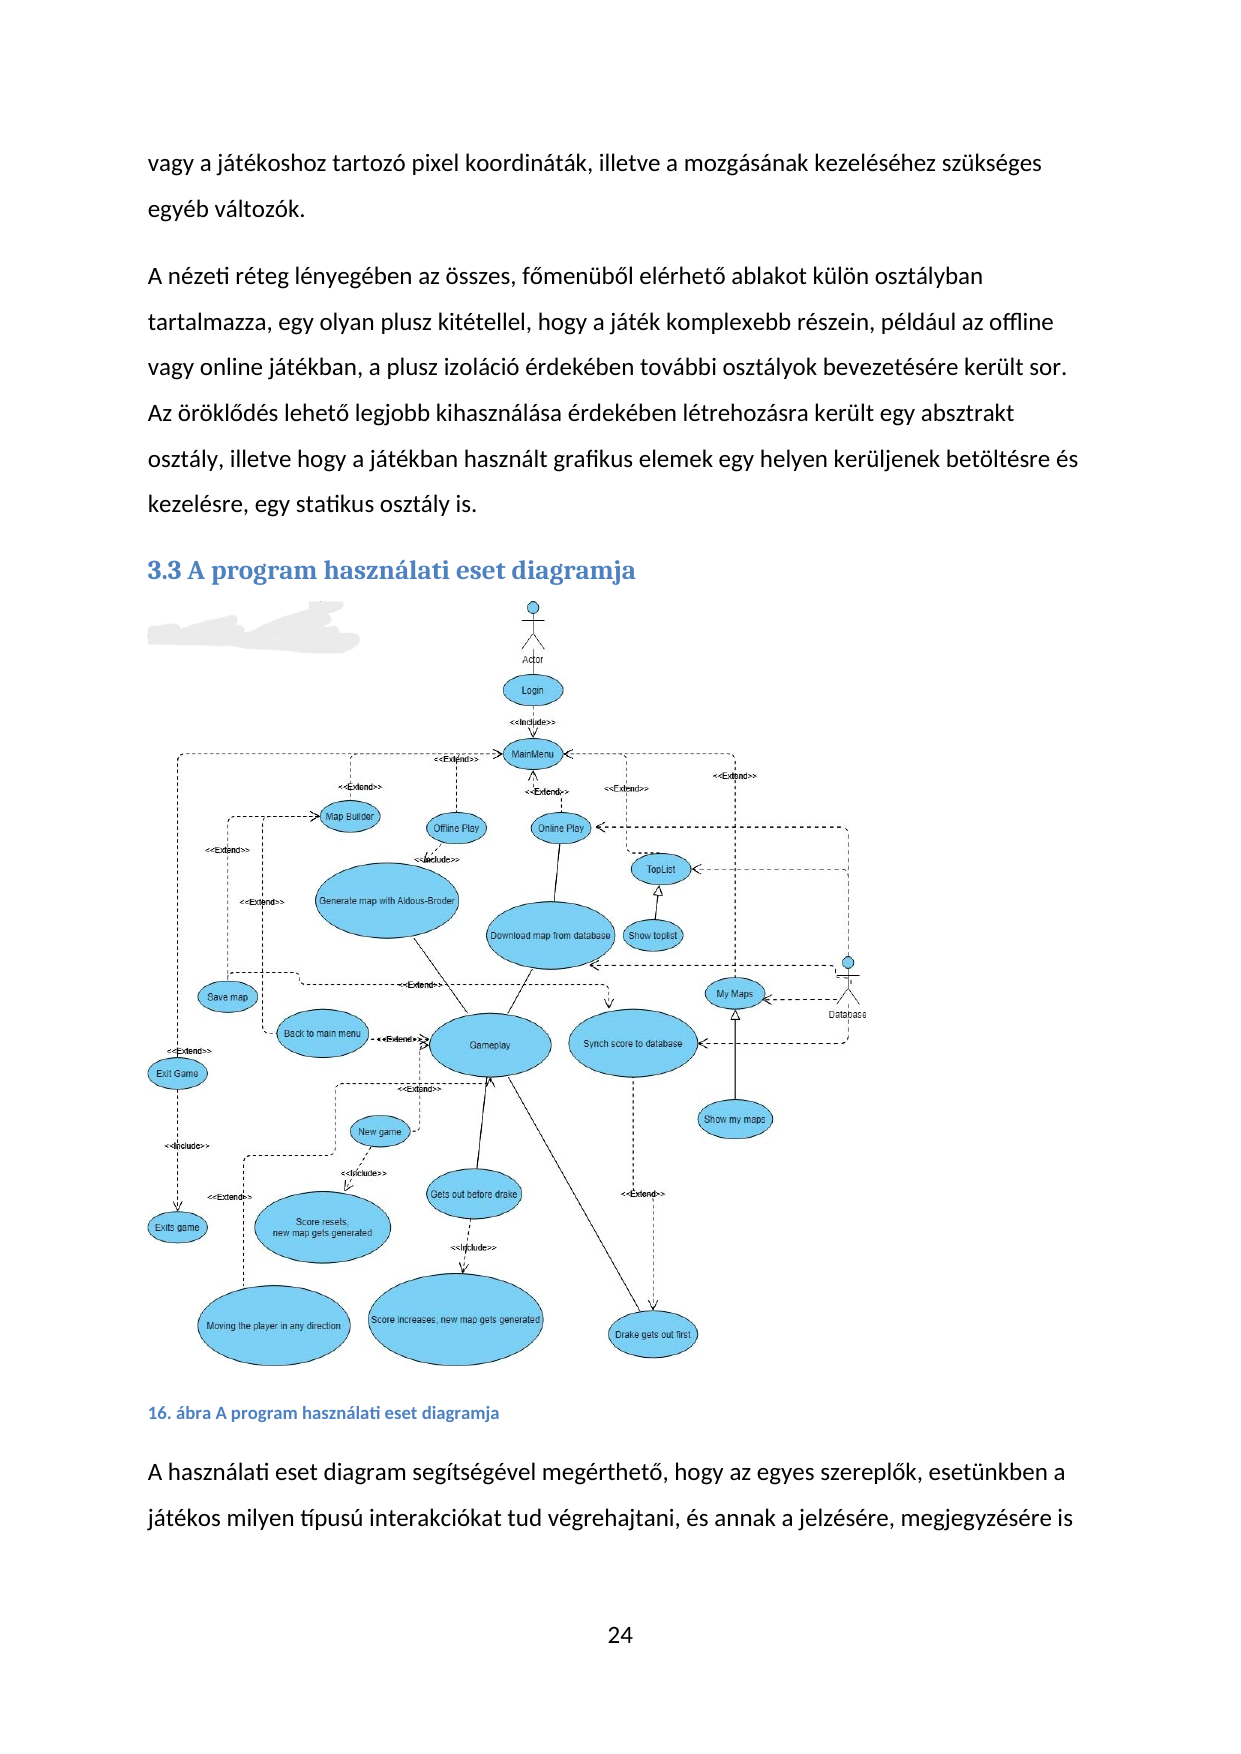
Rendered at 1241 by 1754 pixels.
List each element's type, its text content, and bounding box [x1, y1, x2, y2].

text . ábra A program használati eset diagramja [148, 1401, 1093, 1424]
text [148, 148, 1093, 224]
picture [147, 601, 866, 1366]
subtitle 3.3 A program használati eset diagramja [148, 555, 1093, 586]
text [148, 1456, 1093, 1533]
text A nézeti réteg lényegében az összes, főmenüből elérhető ablakot külön osztályban tartalmazza, egy olyan plusz kitétellel, hogy a játék komplexebb részein, például az offline vagy online játékban, a plusz izoláció érdekében további osztályok bevezetésére került sor. Az öröklődés lehető legjobb kihasználása érdekében létrehozásra került egy absztrakt osztály, illetve hogy a játékban használt grafikus elemek egy helyen kerüljenek betöltésre és kezelésre, egy statikus osztály is. [148, 260, 1093, 519]
